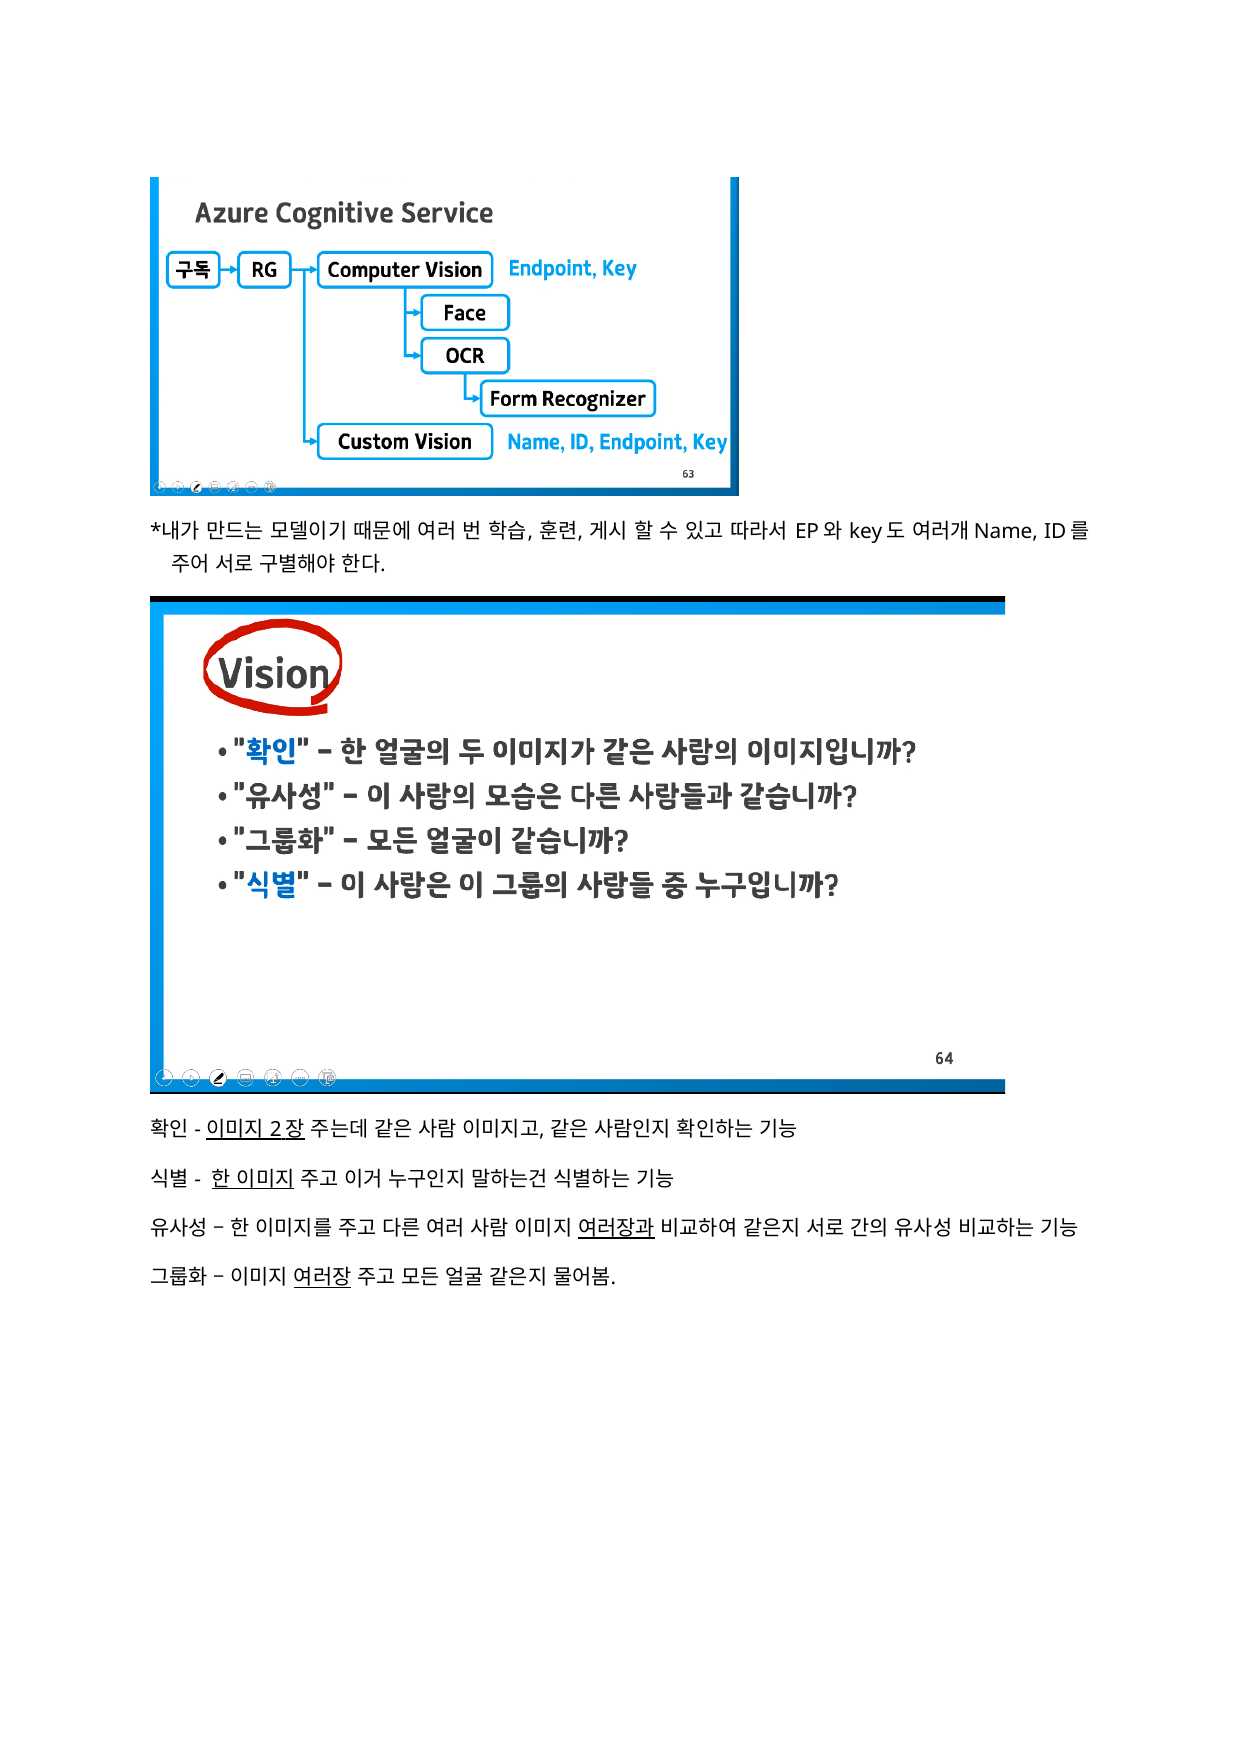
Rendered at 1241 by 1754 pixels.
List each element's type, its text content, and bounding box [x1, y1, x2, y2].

text 확인 - 이미지 2장 주는데 같은 사람 이미지고, 같은 사람인지 확인하는 기능 [150, 1112, 1090, 1143]
text *내가 만드는 모델이기 때문에 여러 번 학습, 훈련, 게시 할 수 있고 따라서 EP와 key도 여러개Name, ID를 주어 서로 구별해야 한다. [150, 515, 1090, 578]
picture [150, 596, 1005, 1094]
text 그룹화 – 이미지 여러장 주고 모든 얼굴 같은지 물어봄. [150, 1261, 1090, 1291]
text 유사성 – 한 이미지를 주고 다른 여러 사람 이미지 여러장과 비교하여 같은지 서로 간의 유사성 비교하는 기능 [150, 1211, 1090, 1241]
picture [150, 177, 739, 496]
text 식별 - 한 이미지 주고 이거 누구인지 말하는건 식별하는 기능 [150, 1162, 1090, 1192]
